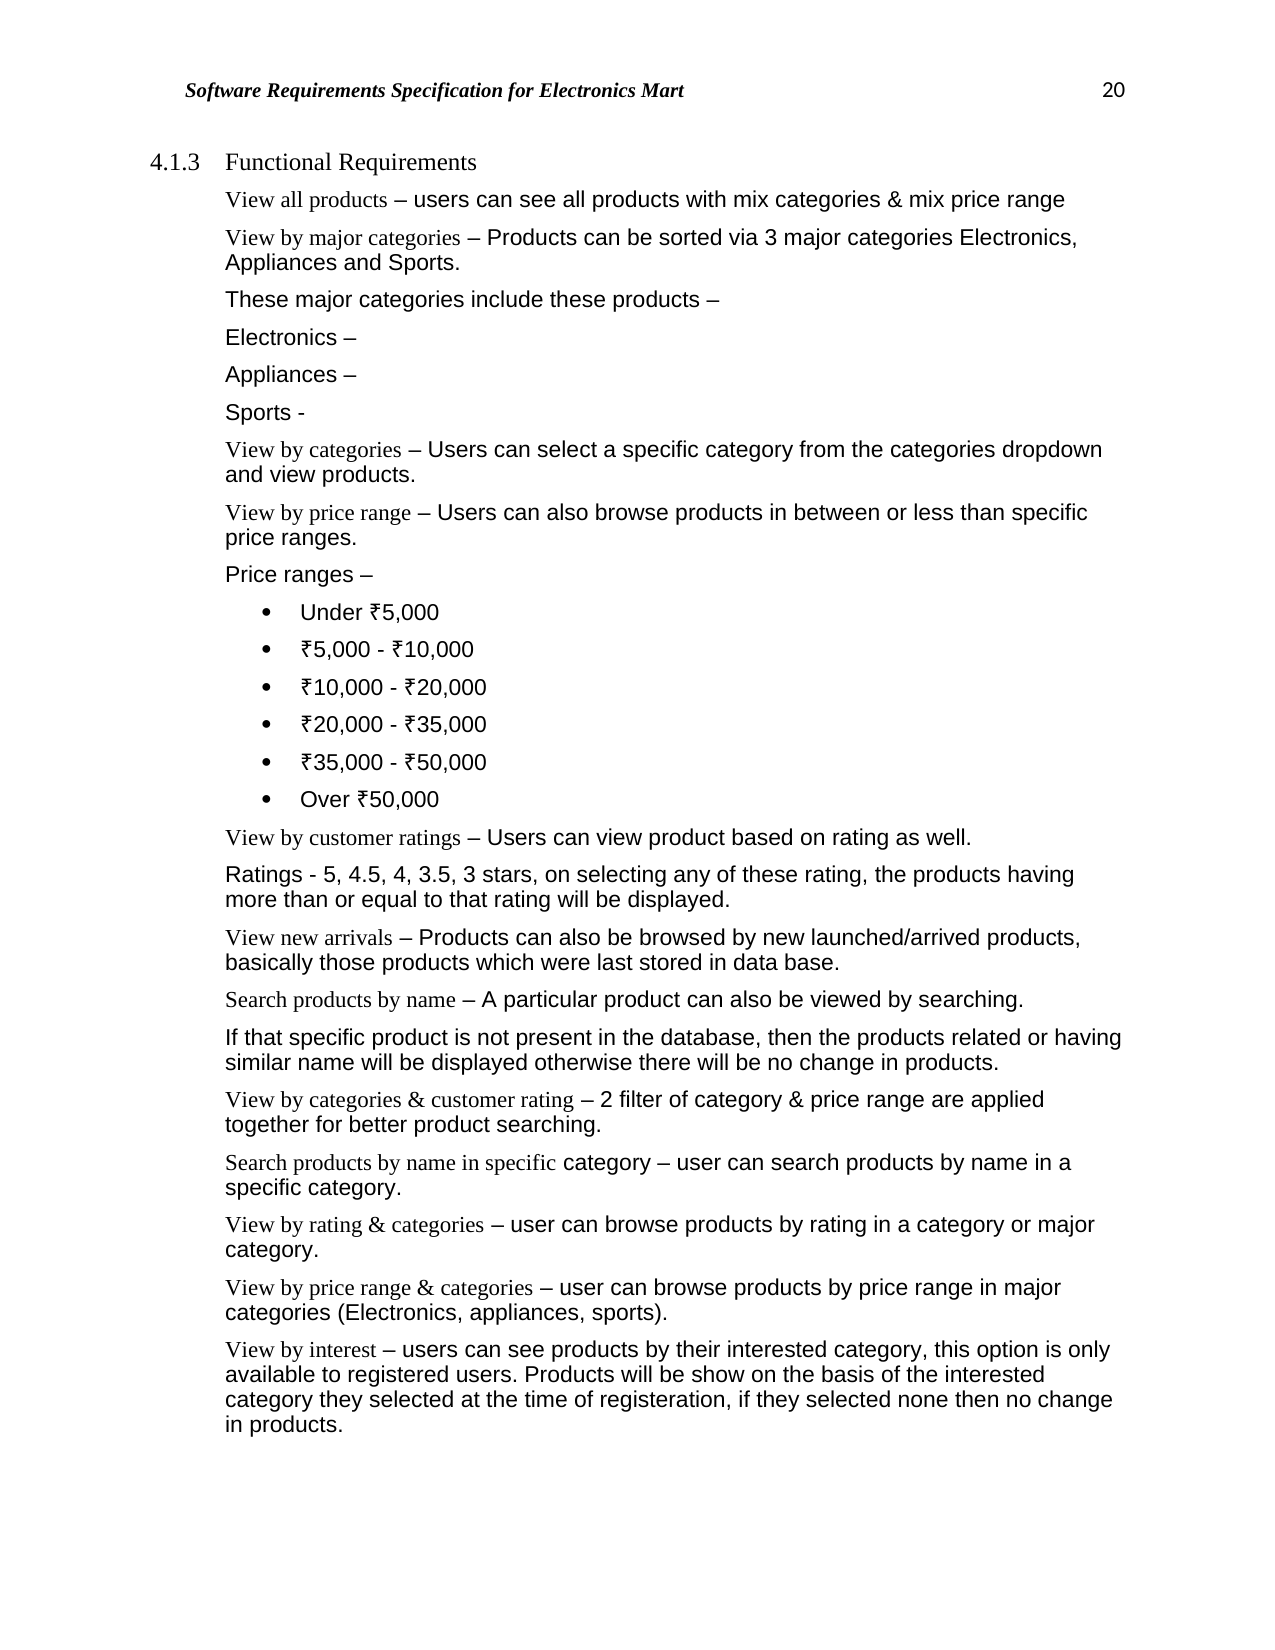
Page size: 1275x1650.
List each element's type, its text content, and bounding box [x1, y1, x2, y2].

text View all products – users can see all products with mix categories & mix price range [150, 187, 1125, 212]
text These major categories include these products – [225, 287, 1125, 312]
text View new arrivals – Products can also be browsed by new launched/arrived products, basically those products which were last stored in data base. [225, 925, 1125, 975]
list Under ₹5,000 [262, 600, 1125, 625]
text Electronics – [225, 325, 1125, 350]
text View by major categories – Products can be sorted via 3 major categories Electronics, Appliances and Sports. [225, 225, 1125, 275]
text View by price range – Users can also browse products in between or less than specific price ranges. [225, 500, 1125, 550]
text Ratings - 5, 4.5, 4, 3.5, 3 stars, on selecting any of these rating, the products having more than or equal to that rating will be displayed. [225, 862, 1125, 912]
text Appliances – [225, 362, 1125, 387]
text View by categories – Users can select a specific category from the categories dropdown and view products. [225, 437, 1125, 487]
text View by rating & categories – user can browse products by rating in a category or major category. [225, 1212, 1125, 1262]
text View by price range & categories – user can browse products by price range in major categories (Electronics, appliances, sports). [225, 1275, 1125, 1325]
list ₹20,000 - ₹35,000 [262, 712, 1125, 737]
text View by interest – users can see products by their interested category, this option is only available to registered users. Products will be show on the basis of the interested category they selected at the time of registeration, if they selected none then no change in products. [225, 1337, 1125, 1437]
text View by customer ratings – Users can view product based on rating as well. [216, 825, 1125, 850]
list ₹5,000 - ₹10,000 [262, 637, 1125, 662]
text Price ranges – [225, 562, 1125, 587]
text If that specific product is not present in the database, then the products related or having similar name will be displayed otherwise there will be no change in products. [225, 1025, 1125, 1075]
text Search products by name – A particular product can also be viewed by searching. [216, 987, 1125, 1012]
list Over ₹50,000 [262, 787, 1125, 812]
text View by categories & customer rating – 2 filter of category & price range are applied together for better product searching. [225, 1087, 1125, 1137]
list ₹10,000 - ₹20,000 [262, 675, 1125, 700]
text Sports - [225, 400, 1125, 425]
list ₹35,000 - ₹50,000 [262, 750, 1125, 775]
text Search products by name in specific category – user can search products by name in a specific category. [225, 1150, 1125, 1200]
text 4.1.3 Functional Requirements [150, 150, 1125, 175]
